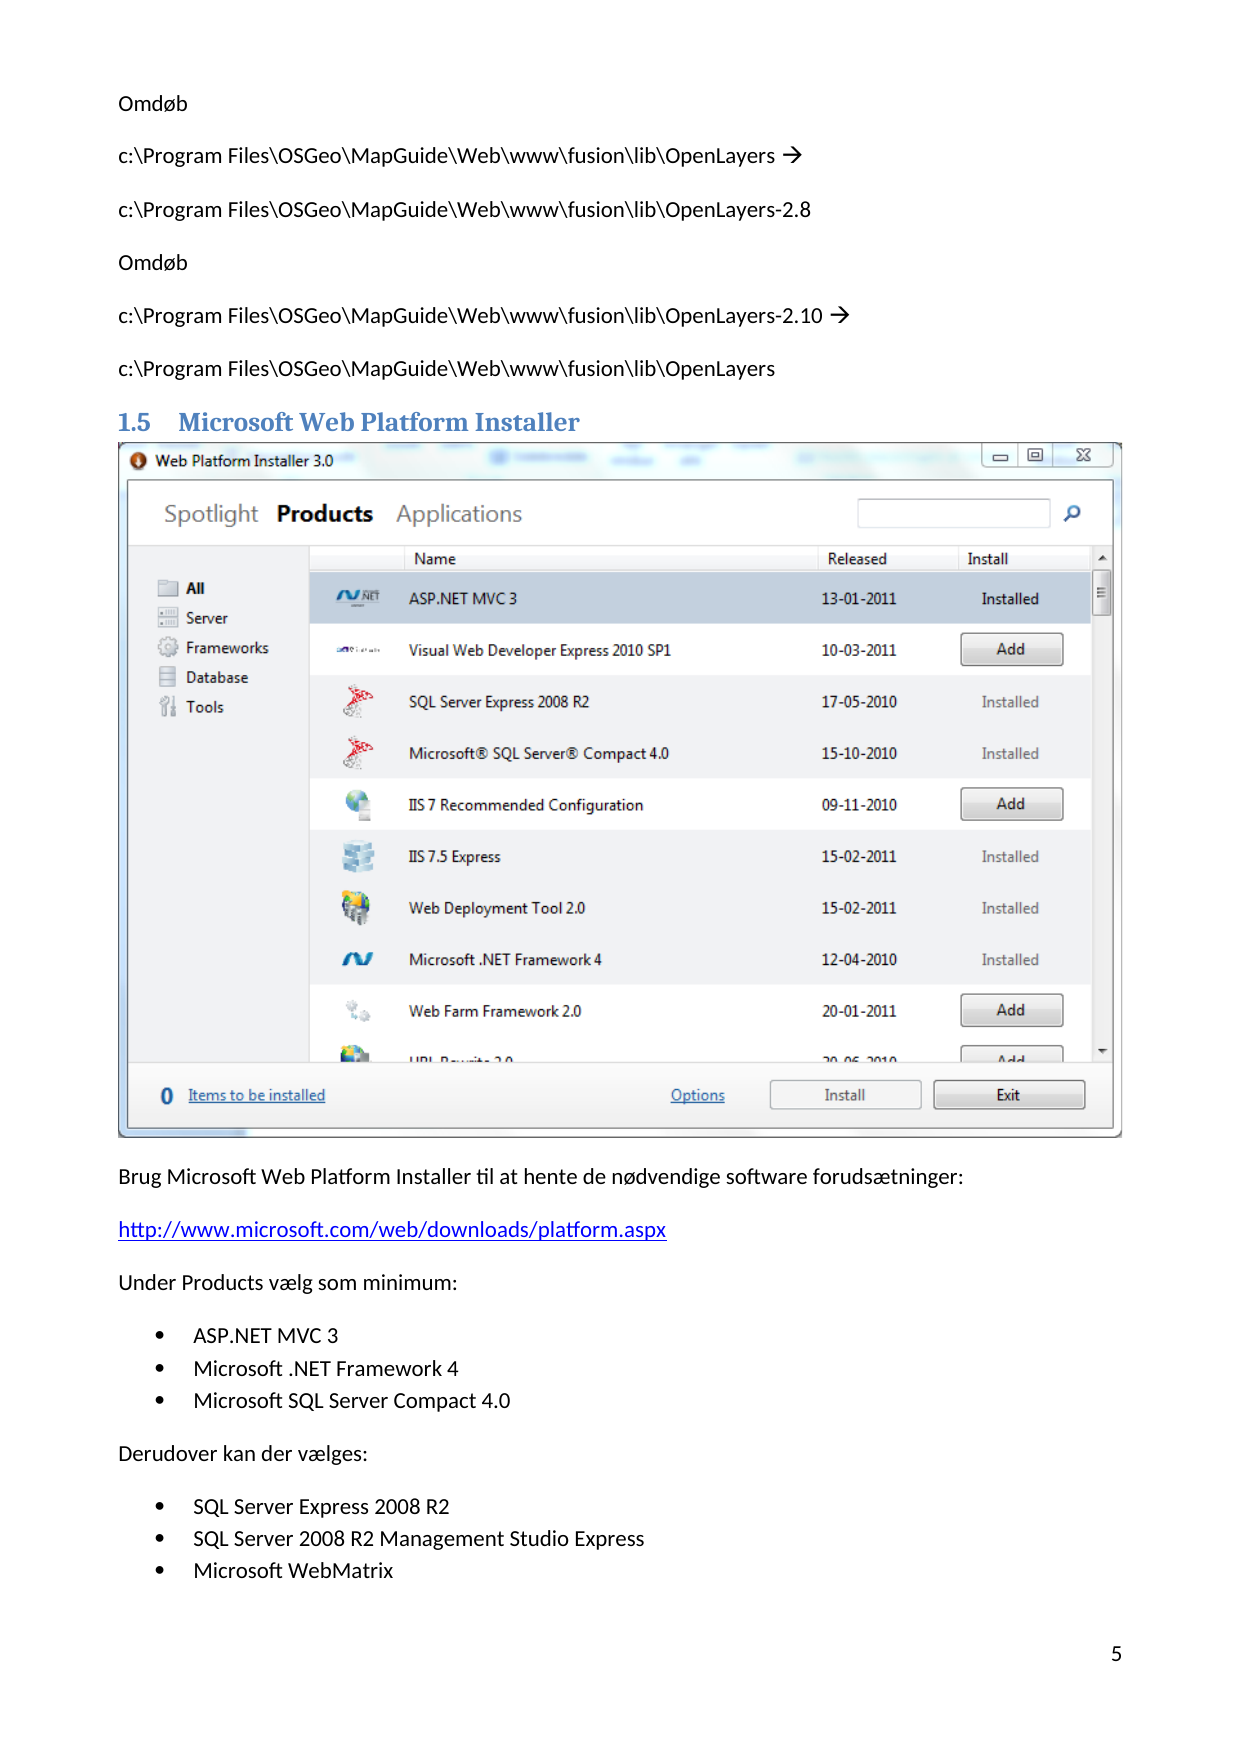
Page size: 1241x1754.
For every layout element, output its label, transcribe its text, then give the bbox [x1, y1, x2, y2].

text Derudover kan der vælges: [118, 1439, 1122, 1467]
picture [118, 442, 1123, 1138]
list SQL Server 2008 R2 Management Studio Express [156, 1524, 1122, 1552]
text c:\Program Files\OSGeo\MapGuide\Web\www\fusion\lib\OpenLayers [118, 142, 1122, 170]
text c:\Program Files\OSGeo\MapGuide\Web\www\fusion\lib\OpenLayers-2.10 [118, 301, 1122, 329]
list SQL Server Express 2008 R2 [156, 1492, 1122, 1520]
text Under Products vælg som minimum: [118, 1268, 1122, 1297]
text c:\Program Files\OSGeo\MapGuide\Web\www\fusion\lib\OpenLayers [118, 354, 1122, 382]
text c:\Program Files\OSGeo\MapGuide\Web\www\fusion\lib\OpenLayers-2.8 [118, 195, 1122, 223]
list ASP.NET MVC 3 [156, 1322, 1122, 1349]
subtitle Microsoft Web Platform Installer [118, 407, 1122, 438]
list Microsoft WebMatrix [156, 1556, 1122, 1584]
list Microsoft SQL Server Compact 4.0 [156, 1386, 1122, 1414]
list Microsoft .NET Framework 4 [156, 1354, 1122, 1382]
text http://www.microsoft.com/web/downloads/platform.aspx [118, 1216, 1122, 1243]
text Brug Microsoft Web Platform Installer til at hente de nødvendige software forudsætninger: [118, 1162, 1122, 1191]
text Omdøb [118, 89, 1122, 117]
text Omdøb [118, 248, 1122, 276]
